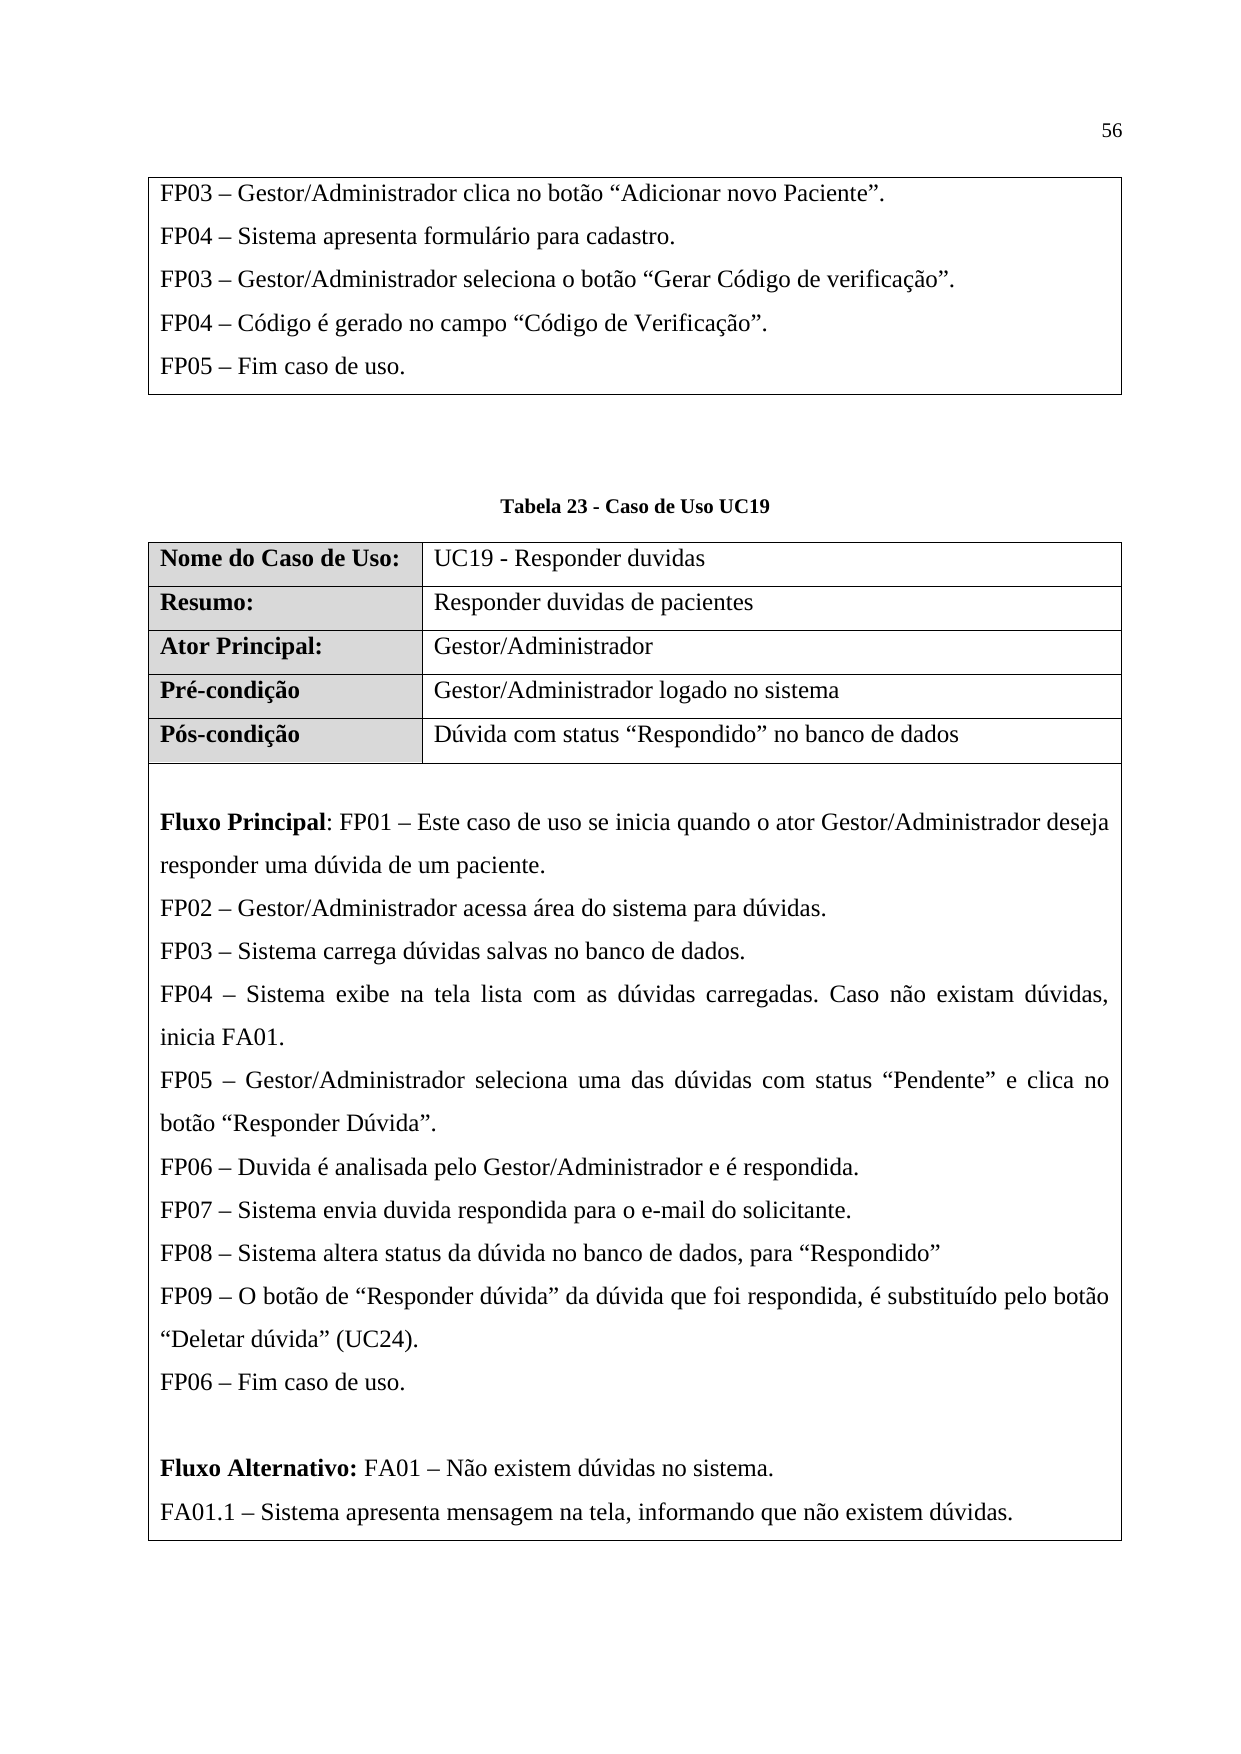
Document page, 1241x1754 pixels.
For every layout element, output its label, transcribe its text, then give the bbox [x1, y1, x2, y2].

table_cell Resumo: [149, 587, 422, 630]
table_cell Gestor/Administrador logado no sistema [423, 675, 1121, 718]
table_cell Gestor/Administrador [423, 631, 1121, 674]
table_cell Responder duvidas de pacientes [423, 587, 1121, 630]
table_cell Fluxo Principal: FP01 – Este caso de uso se inicia quando o ator Gestor/Administrador deseja responder uma dúvida de um paciente. FP02 – Gestor/Administrador acessa área do sistema para dúvidas. FP03 – Sistema carrega dúvidas salvas no banco de dados. FP04 – Sistema exibe na tela lista com as dúvidas carregadas. Caso não existam dúvidas, inicia FA01. FP05 – Gestor/Administrador seleciona uma das dúvidas com status “Pendente” e clica no botão “Responder Dúvida”. FP06 – Duvida é analisada pelo Gestor/Administrador e é respondida. FP07 – Sistema envia duvida respondida para o e-mail do solicitante. FP08 – Sistema altera status da dúvida no banco de dados, para “Respondido” FP09 – O botão de “Responder dúvida” da dúvida que foi respondida, é substituído pelo botão “Deletar dúvida” (UC24). FP06 – Fim caso de uso. Fluxo Alternativo: FA01 – Não existem dúvidas no sistema. FA01.1 – Sistema apresenta mensagem na tela, informando que não existem dúvidas. [149, 764, 1121, 1539]
table_header Nome do Caso de Uso: [149, 543, 422, 586]
table_cell Dúvida com status “Respondido” no banco de dados [423, 719, 1121, 762]
table_cell Ator Principal: [149, 631, 422, 674]
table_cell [149, 178, 1121, 394]
table_header UC19 - Responder duvidas [423, 543, 1121, 586]
table_cell Pré-condição [149, 675, 422, 718]
table_cell Pós-condição [149, 719, 422, 762]
